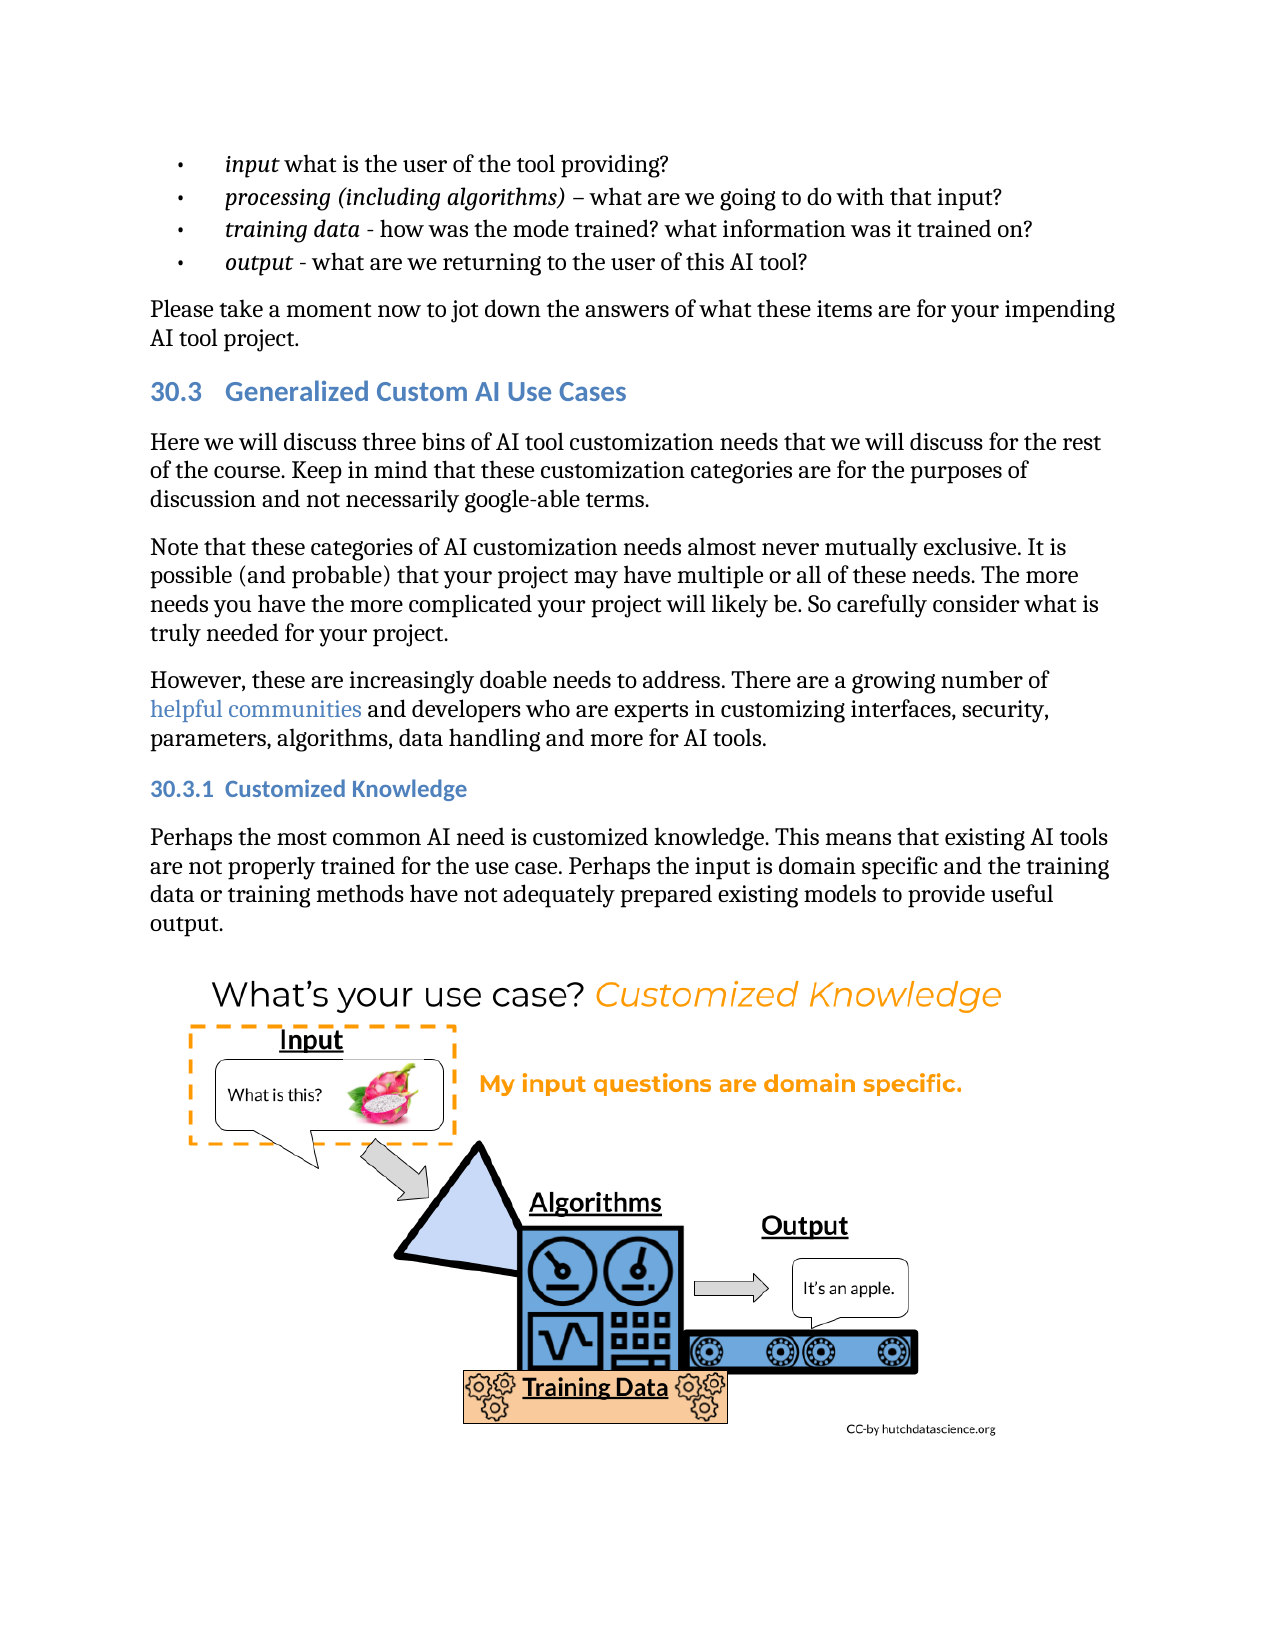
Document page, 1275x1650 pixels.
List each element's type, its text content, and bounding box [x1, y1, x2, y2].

text Here we will discuss three bins of AI tool customization needs that we will discuss for the rest of the course. Keep in mind that these customization categories are for the purposes of discussion and not necessarily google-able terms. [150, 428, 1125, 514]
list output - what are we returning to the user of this AI tool? [175, 247, 1125, 276]
list processing (including algorithms) – what are we going to do with that input? [175, 182, 1125, 211]
text However, these are increasingly doable needs to address. There are a growing number of helpful communities and developers who are experts in customizing interfaces, security, parameters, algorithms, data handling and more for AI tools. [150, 666, 1125, 753]
text Note that these categories of AI customization needs almost never mutually exclusive. It is possible (and probable) that your project may have multiple or all of these needs. The more needs you have the more complicated your project will likely be. So carefully consider what is truly needed for your project. [150, 533, 1125, 648]
text Perhaps the most common AI need is customized knowledge. This means that existing AI tools are not properly trained for the use case. Perhaps the input is domain specific and the training data or training methods have not adequately prepared existing models to provide useful output. [150, 823, 1125, 938]
list training data - how was the mode trained? what information was it trained on? [175, 215, 1125, 244]
picture [168, 956, 1044, 1449]
list input what is the user of the tool providing? [175, 150, 1125, 179]
subtitle 30.3 Generalized Custom AI Use Cases [150, 373, 1125, 409]
text Please take a moment now to jot down the answers of what these items are for your impending AI tool project. [150, 295, 1125, 352]
subtitle 30.3.1 Customized Knowledge [150, 773, 1125, 804]
